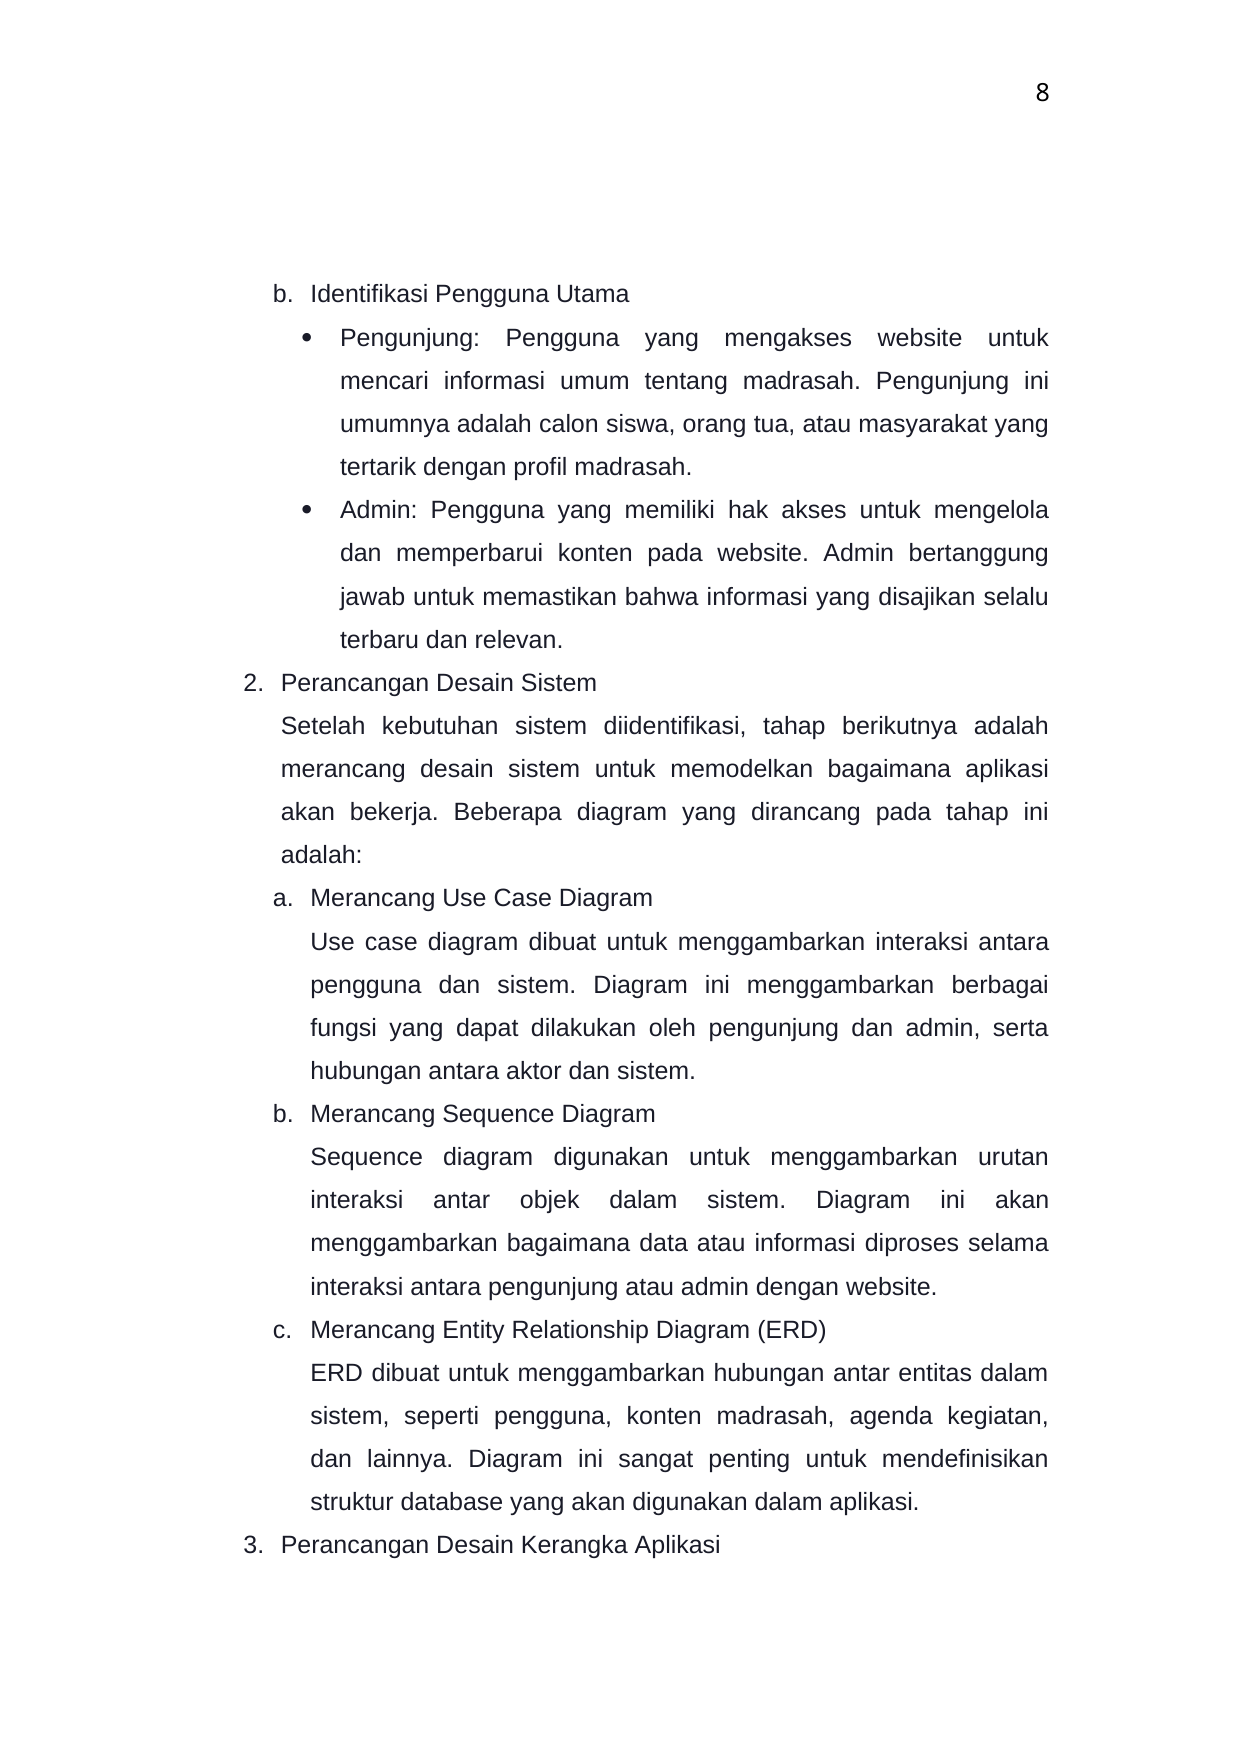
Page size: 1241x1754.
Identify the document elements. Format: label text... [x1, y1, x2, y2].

list Pengunjung: Pengguna yang mengakses website untuk mencari informasi umum tentang madrasah. Pengunjung ini umumnya adalah calon siswa, orang tua, atau masyarakat yang tertarik dengan profil madrasah. [302, 322, 1050, 481]
list ERD dibuat untuk menggambarkan hubungan antar entitas dalam sistem, seperti pengguna, konten madrasah, agenda kegiatan, dan lainnya. Diagram ini sangat penting untuk mendefinisikan struktur database yang akan digunakan dalam aplikasi. [310, 1358, 1050, 1516]
list Perancangan Desain Sistem [243, 668, 1050, 696]
list Admin: Pengguna yang memiliki hak akses untuk mengelola dan memperbarui konten pada website. Admin bertanggung jawab untuk memastikan bahwa informasi yang disajikan selalu terbaru dan relevan. [302, 495, 1050, 653]
list Setelah kebutuhan sistem diidentifikasi, tahap berikutnya adalah merancang desain sistem untuk memodelkan bagaimana aplikasi akan bekerja. Beberapa diagram yang dirancang pada tahap ini adalah: [281, 711, 1050, 869]
list Use case diagram dibuat untuk menggambarkan interaksi antara pengguna dan sistem. Diagram ini menggambarkan berbagai fungsi yang dapat dilakukan oleh pengunjung dan admin, serta hubungan antara aktor dan sistem. [310, 926, 1050, 1084]
list Sequence diagram digunakan untuk menggambarkan urutan interaksi antar objek dalam sistem. Diagram ini akan menggambarkan bagaimana data atau informasi diproses selama interaksi antara pengunjung atau admin dengan website. [310, 1142, 1050, 1300]
list Merancang Sequence Diagram [273, 1099, 1050, 1128]
list Merancang Entity Relationship Diagram (ERD) [273, 1314, 1050, 1343]
list Merancang Use Case Diagram [273, 883, 1050, 912]
list Perancangan Desain Kerangka Aplikasi [243, 1530, 1050, 1559]
list Identifikasi Pengguna Utama [273, 279, 1050, 308]
